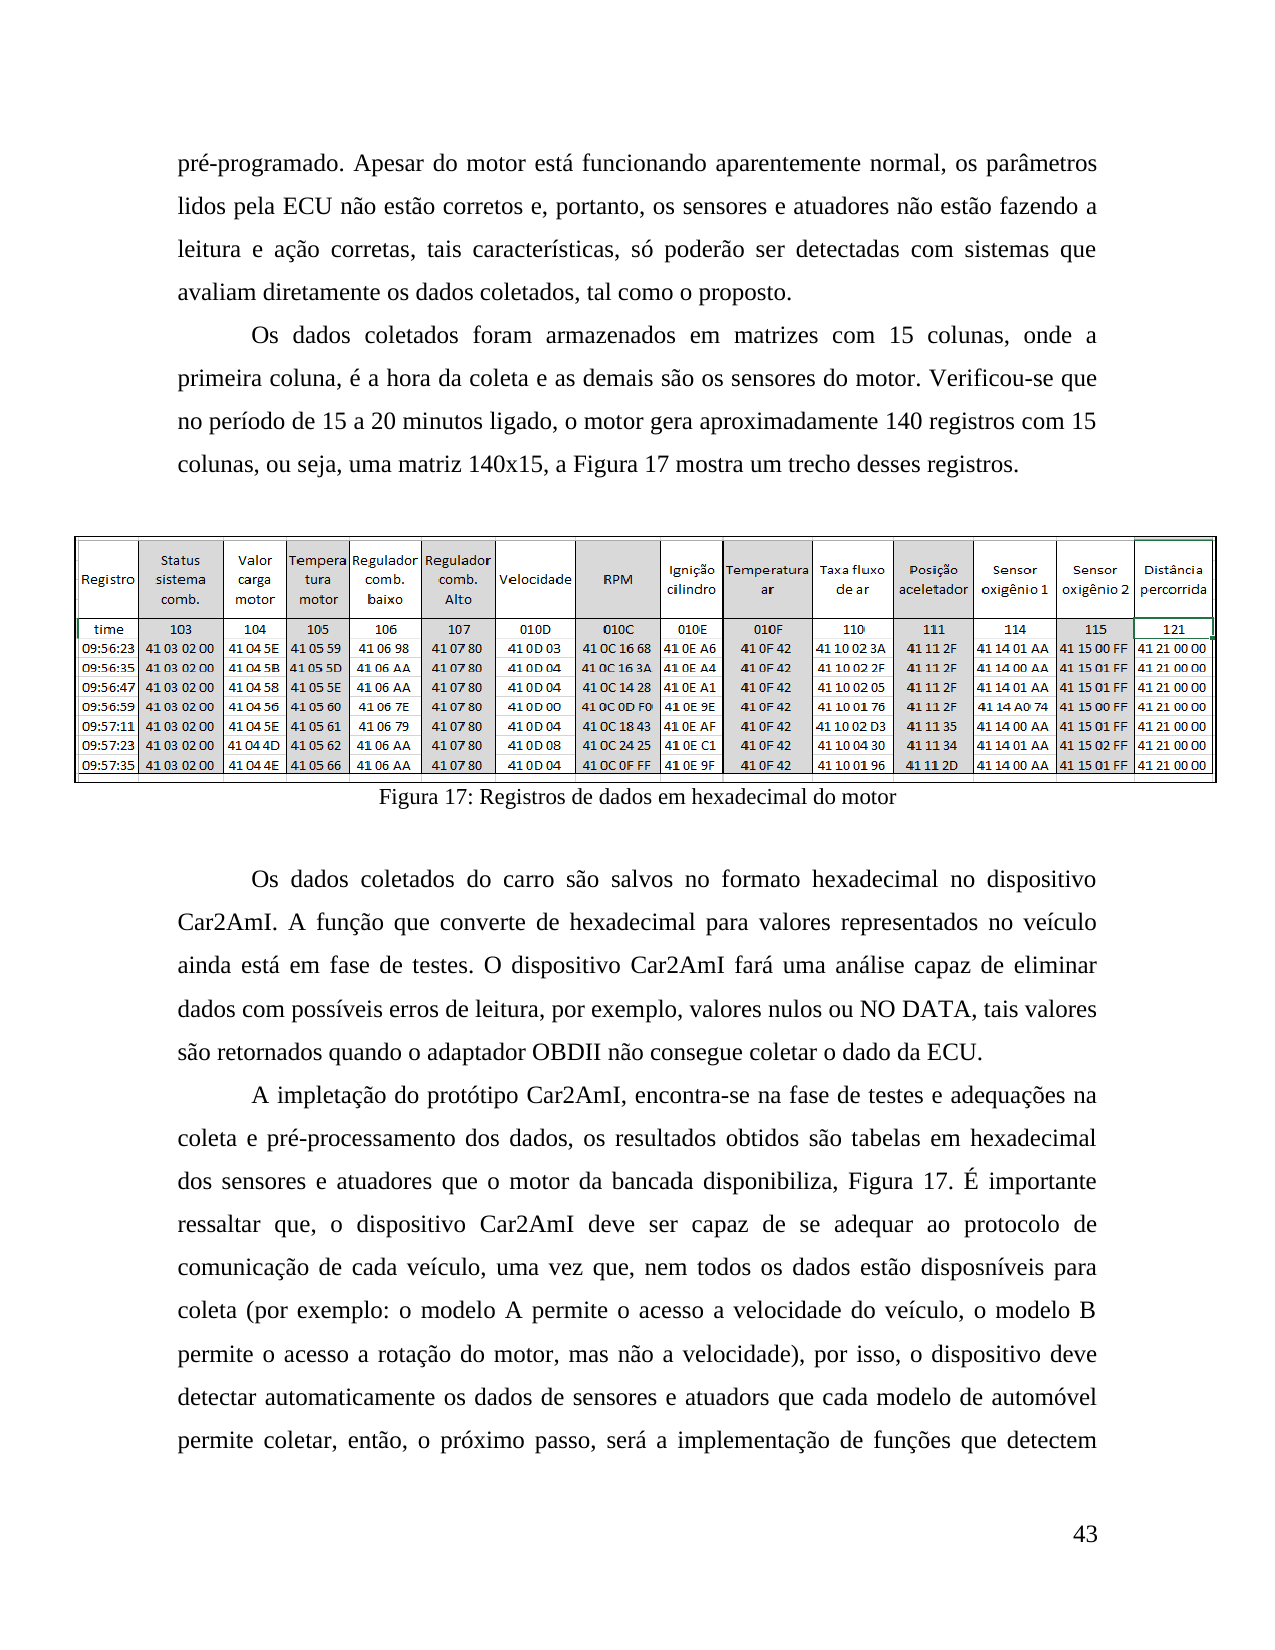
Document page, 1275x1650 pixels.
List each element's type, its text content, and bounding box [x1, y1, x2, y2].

picture [76, 537, 1215, 782]
text Figura 17: Registros de dados em hexadecimal do motor [177, 783, 1098, 809]
text Os dados coletados foram armazenados em matrizes com 15 colunas, onde a primeira coluna, é a hora da coleta e as demais são os sensores do motor. Verificou-se que no período de 15 a 20 minutos ligado, o motor gera aproximadamente 140 registros com 15 colunas, ou seja, uma matriz 140x15, a Figura 17 mostra um trecho desses registros. [177, 320, 1098, 478]
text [177, 1080, 1098, 1454]
text Os dados coletados do carro são salvos no formato hexadecimal no dispositivo Car2AmI. A função que converte de hexadecimal para valores representados no veículo ainda está em fase de testes. O dispositivo Car2AmI fará uma análise capaz de eliminar dados com possíveis erros de leitura, por exemplo, valores nulos ou NO DATA, tais valores são retornados quando o adaptador OBDII não consegue coletar o dado da ECU. [177, 864, 1098, 1066]
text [177, 148, 1098, 306]
